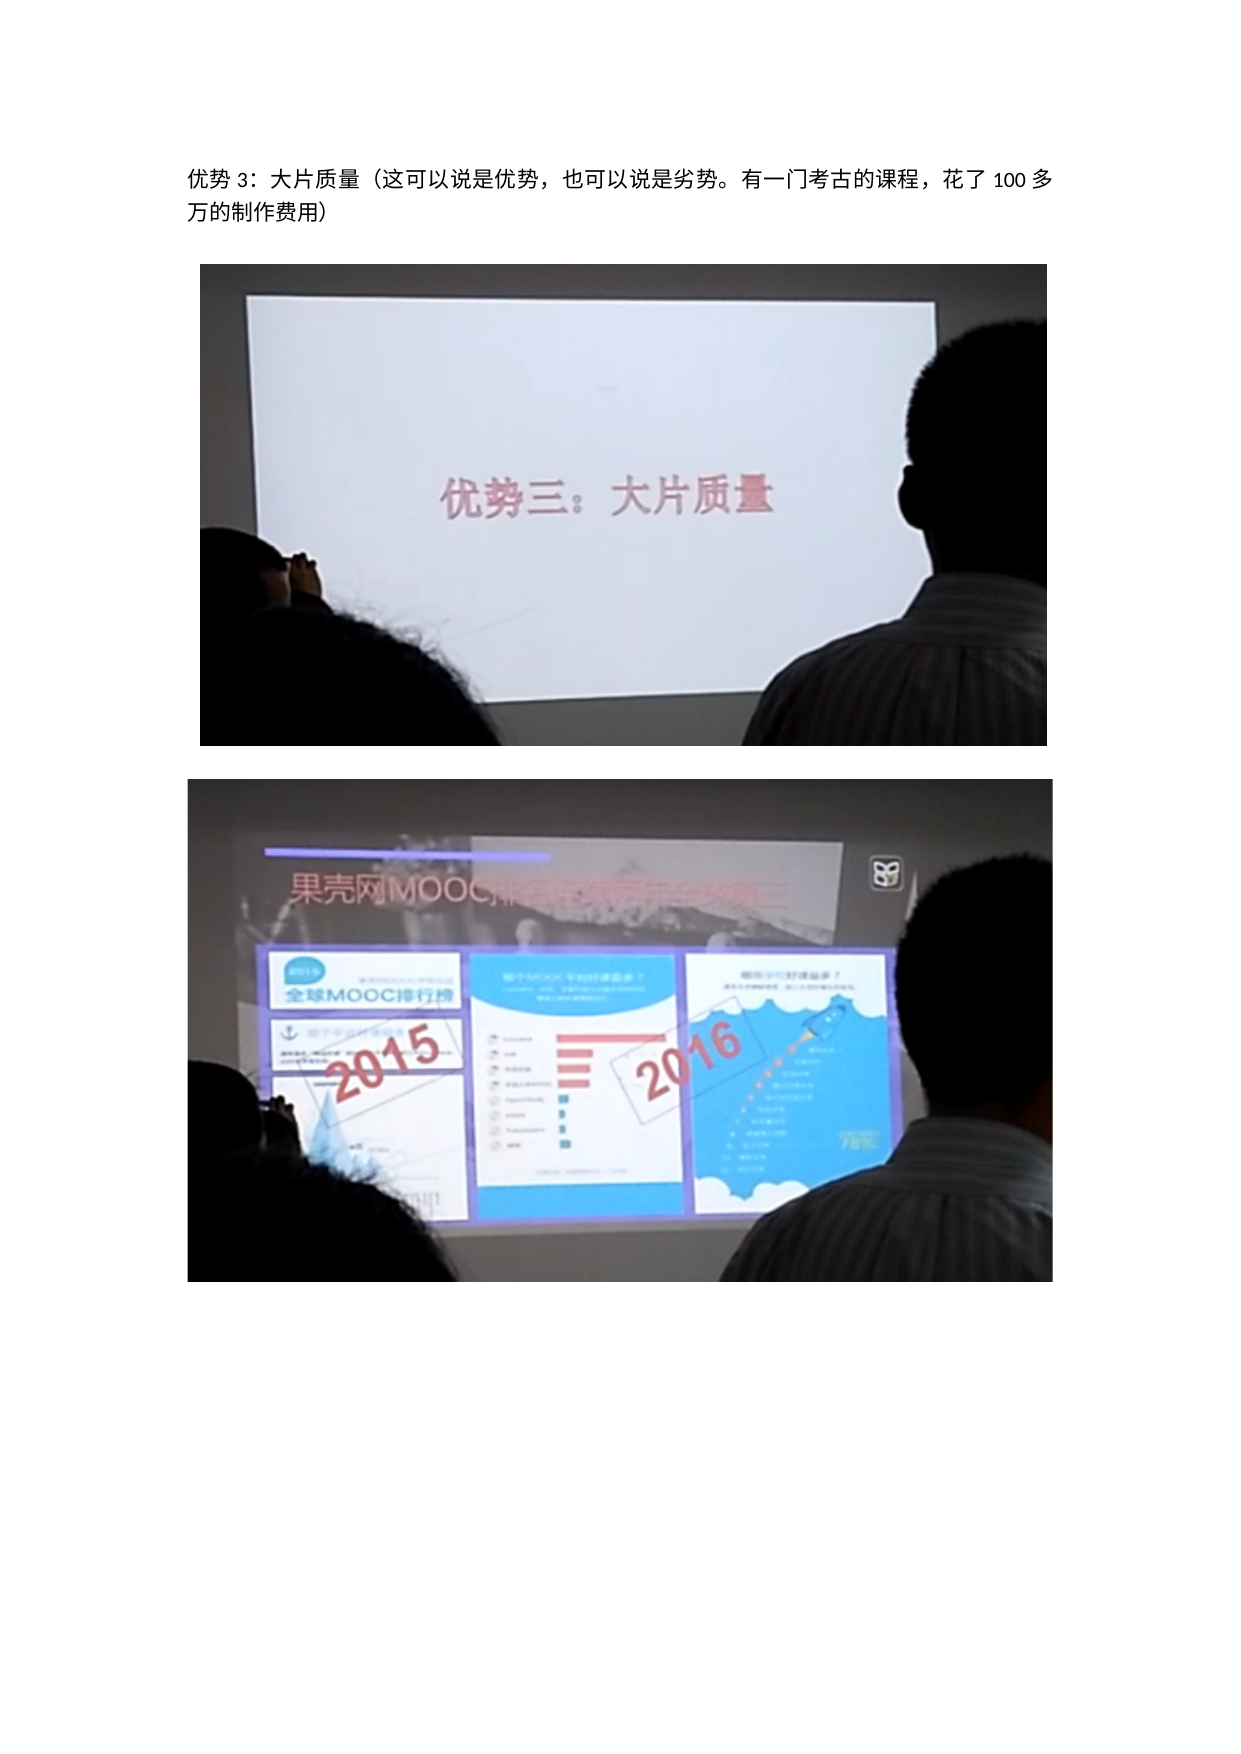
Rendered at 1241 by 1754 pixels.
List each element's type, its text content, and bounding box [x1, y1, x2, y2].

picture [187, 779, 1053, 1282]
picture [200, 264, 1047, 746]
text 优势3：大片质量（这可以说是优势，也可以说是劣势。有一门考古的课程，花了100多万的制作费用） [187, 162, 1053, 227]
